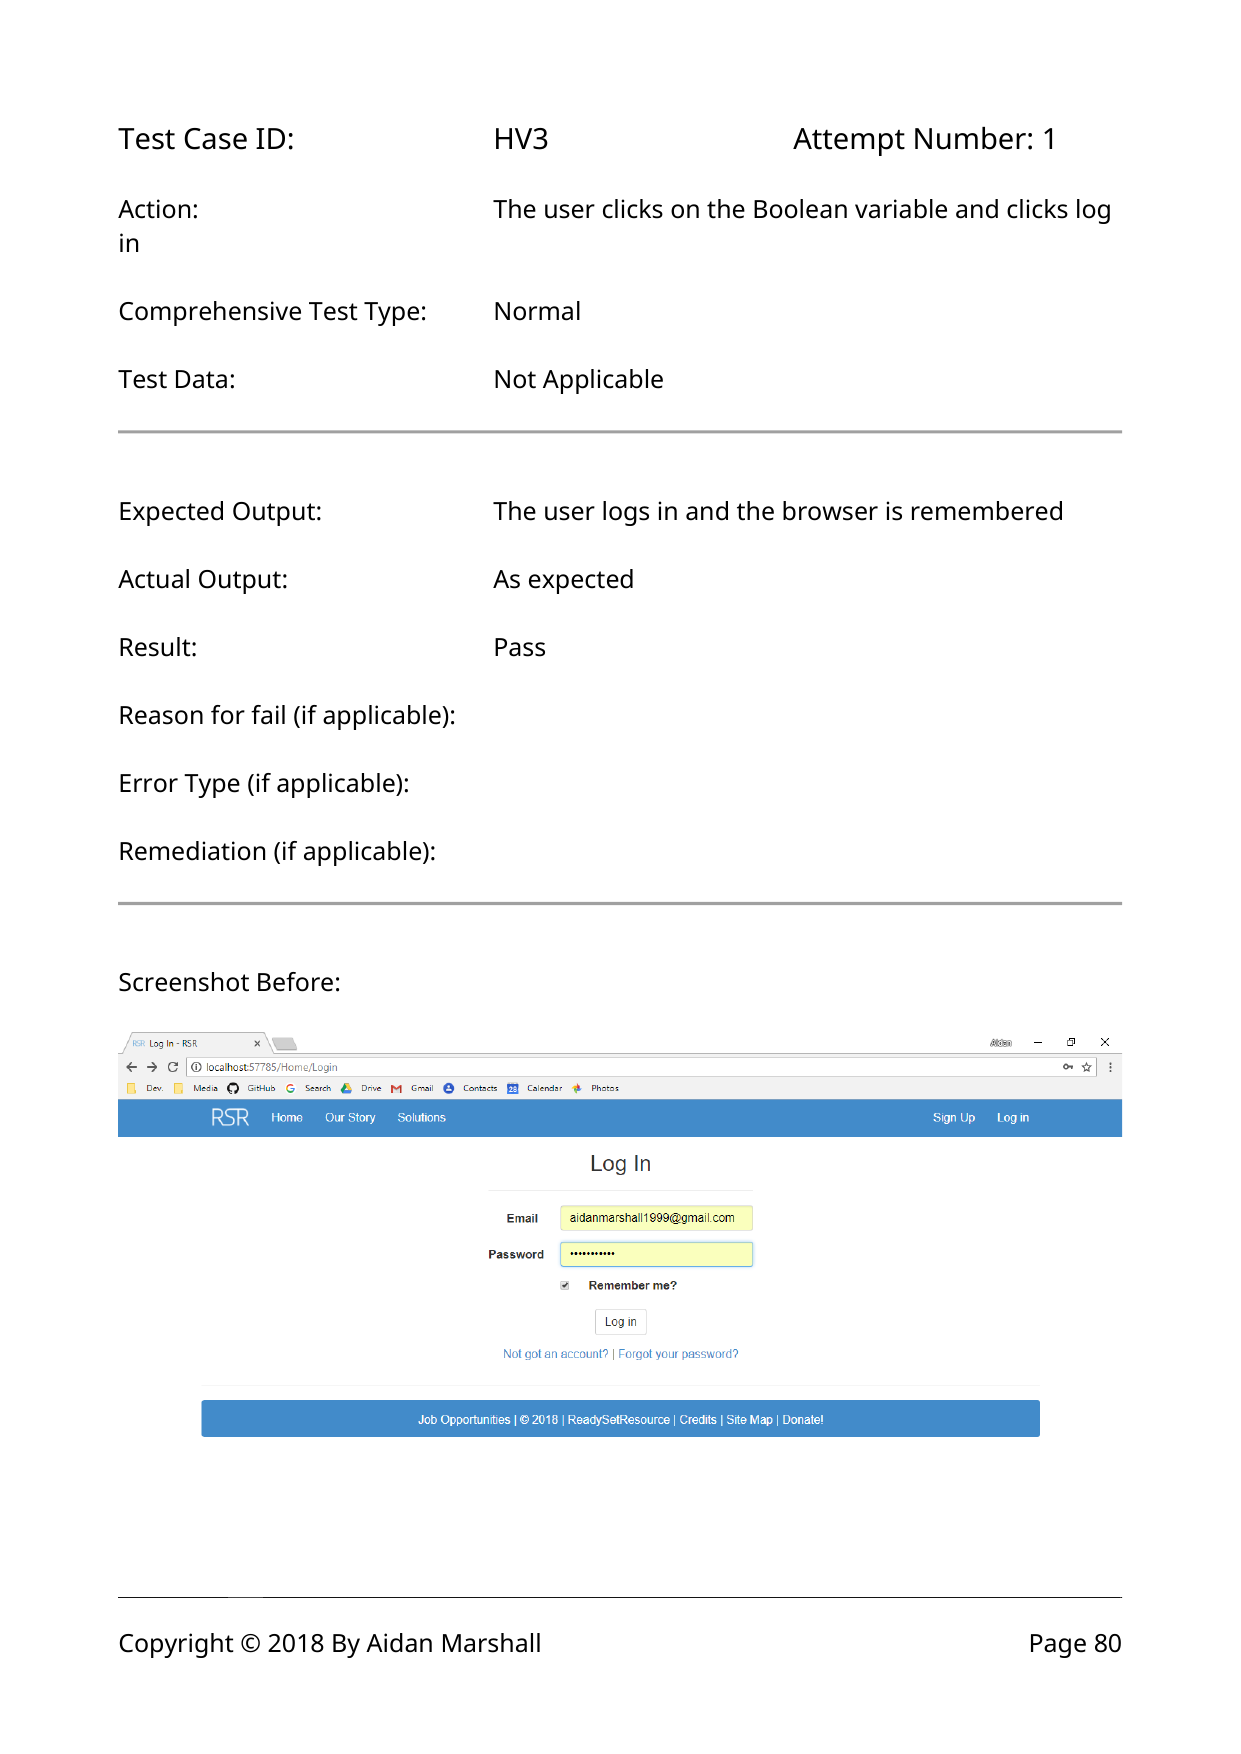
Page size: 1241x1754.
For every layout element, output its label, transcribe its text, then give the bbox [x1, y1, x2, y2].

text Result: Pass [118, 629, 1122, 663]
text Screenshot Before: [118, 965, 1122, 999]
text Error Type (if applicable): [118, 766, 1122, 800]
text Action: The user clicks on the Boolean variable and clicks log in [118, 192, 1122, 260]
text Reason for fail (if applicable): [118, 697, 1122, 732]
text Remediation (if applicable): [118, 834, 1122, 868]
text Expected Output: The user logs in and the browser is remembered [118, 493, 1122, 527]
text Test Case ID: HV3 Attempt Number: 1 [118, 118, 1122, 158]
picture [118, 1032, 1123, 1598]
text Actual Output: As expected [118, 561, 1122, 595]
text Comprehensive Test Type: Normal [118, 294, 1122, 328]
text Test Data: Not Applicable [118, 362, 1122, 396]
